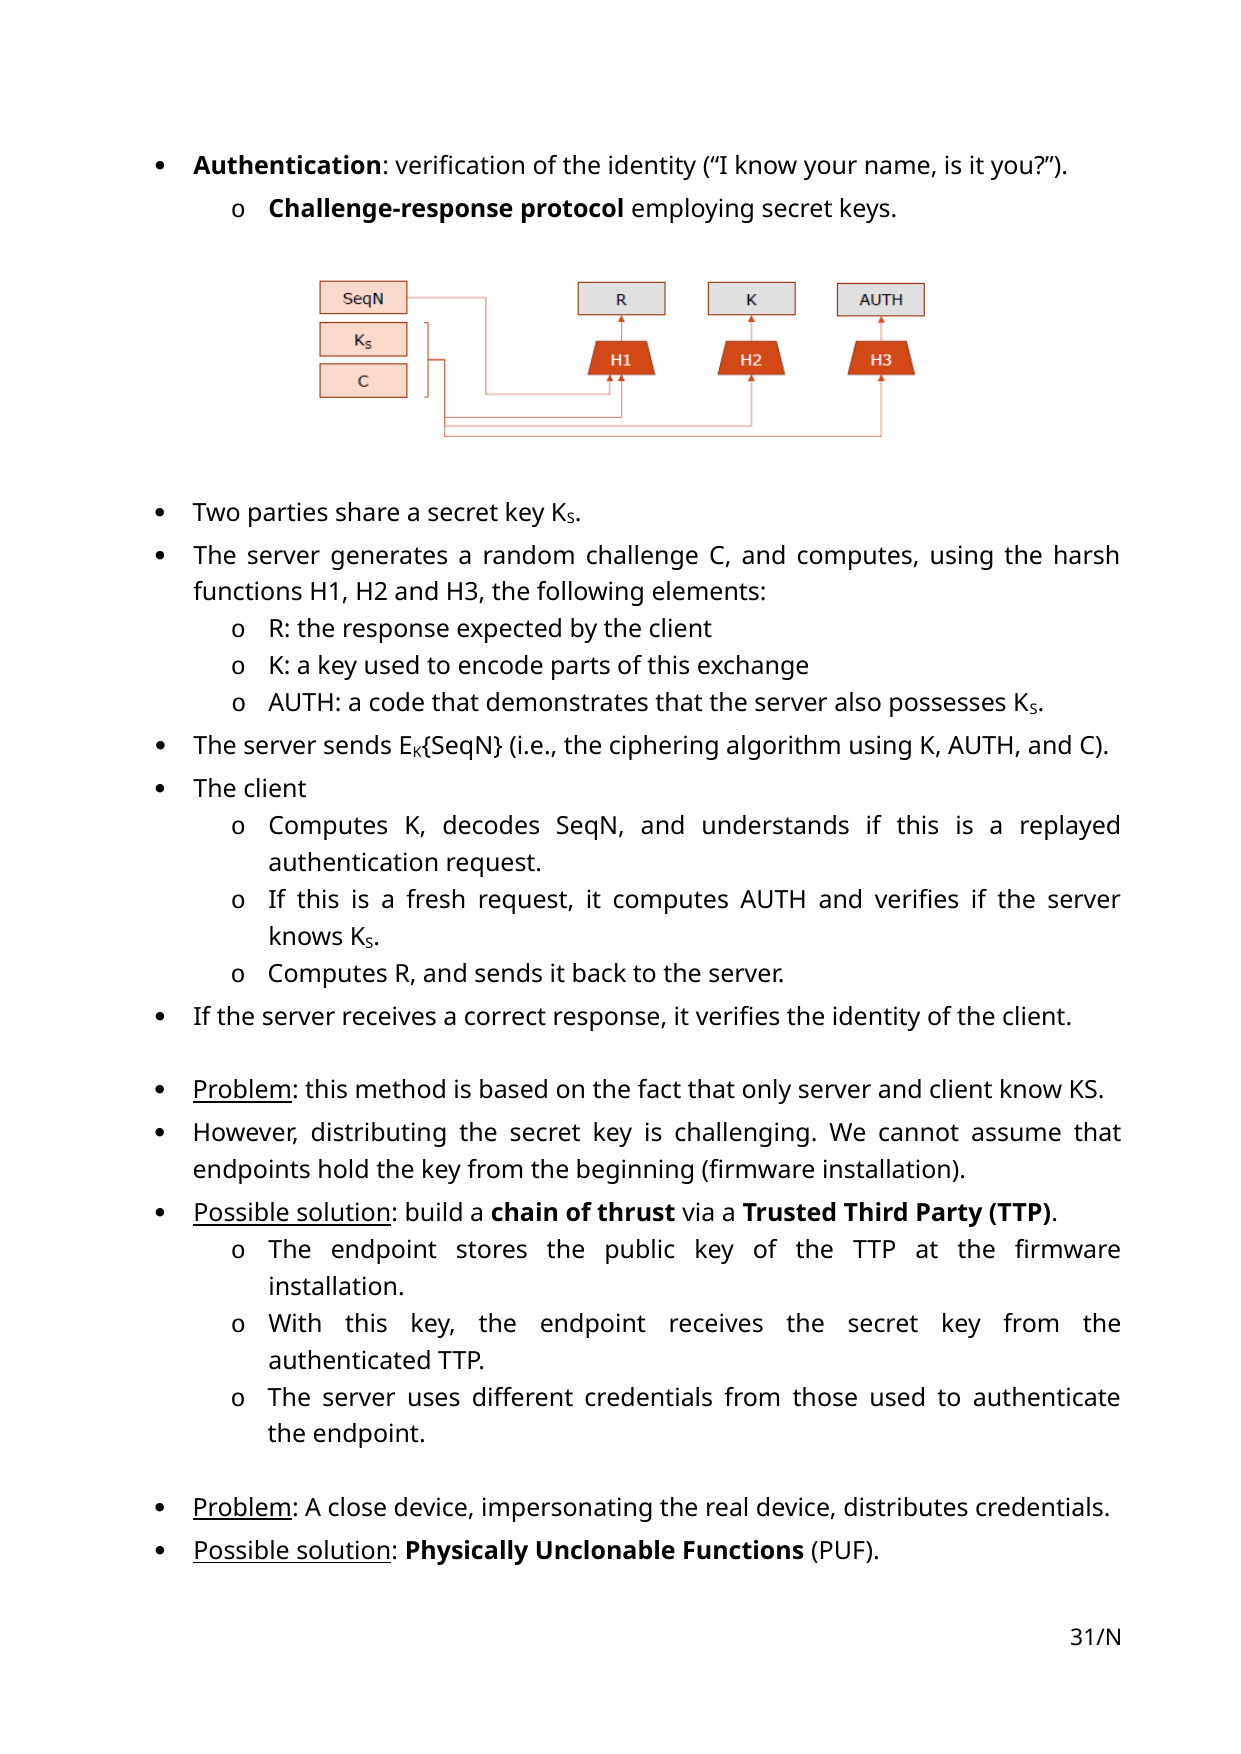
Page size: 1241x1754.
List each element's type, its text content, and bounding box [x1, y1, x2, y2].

list However, distributing the secret key is challenging. We cannot assume that endpoints hold the key from the beginning (firmware installation). [155, 1115, 1122, 1186]
list The server uses different credentials from those used to authenticate the endpoint. [230, 1379, 1122, 1450]
list Authentication: verification of the identity (“I know your name, is it you?”). [156, 148, 1122, 182]
list Challenge-response protocol employing secret keys. [231, 191, 1122, 225]
picture [304, 264, 936, 456]
list Computes K, decodes SeqN, and understands if this is a replayed authentication request. [231, 808, 1122, 879]
list The server generates a random challenge C, and computes, using the harsh functions H1, H2 and H3, the following elements: [156, 537, 1122, 608]
list The server sends EK{SeqN} (i.e., the ciphering algorithm using K, AUTH, and C). [156, 728, 1122, 762]
list K: a key used to encode parts of this exchange [231, 648, 1122, 682]
list AUTH: a code that demonstrates that the server also possesses KS. [231, 685, 1122, 719]
list Problem: A close device, impersonating the real device, distributes credentials. [155, 1490, 1122, 1524]
list Two parties share a secret key KS. [155, 494, 1122, 528]
list R: the response expected by the client [231, 611, 1122, 645]
list With this key, the endpoint receives the secret key from the authenticated TTP. [231, 1305, 1122, 1376]
list If the server receives a correct response, it verifies the identity of the client. [156, 998, 1122, 1033]
list Computes R, and sends it back to the server. [230, 955, 1122, 989]
list The client [156, 771, 1122, 805]
list Possible solution: Physically Unclonable Functions (PUF). [156, 1533, 1122, 1567]
list Possible solution: build a chain of thrust via a Trusted Third Party (TTP). [156, 1195, 1122, 1229]
list The endpoint stores the public key of the TTP at the firmware installation. [231, 1232, 1122, 1303]
list Problem: this method is based on the fact that only server and client know KS. [155, 1072, 1122, 1106]
list If this is a fresh request, it computes AUTH and verifies if the server knows KS. [231, 882, 1122, 953]
